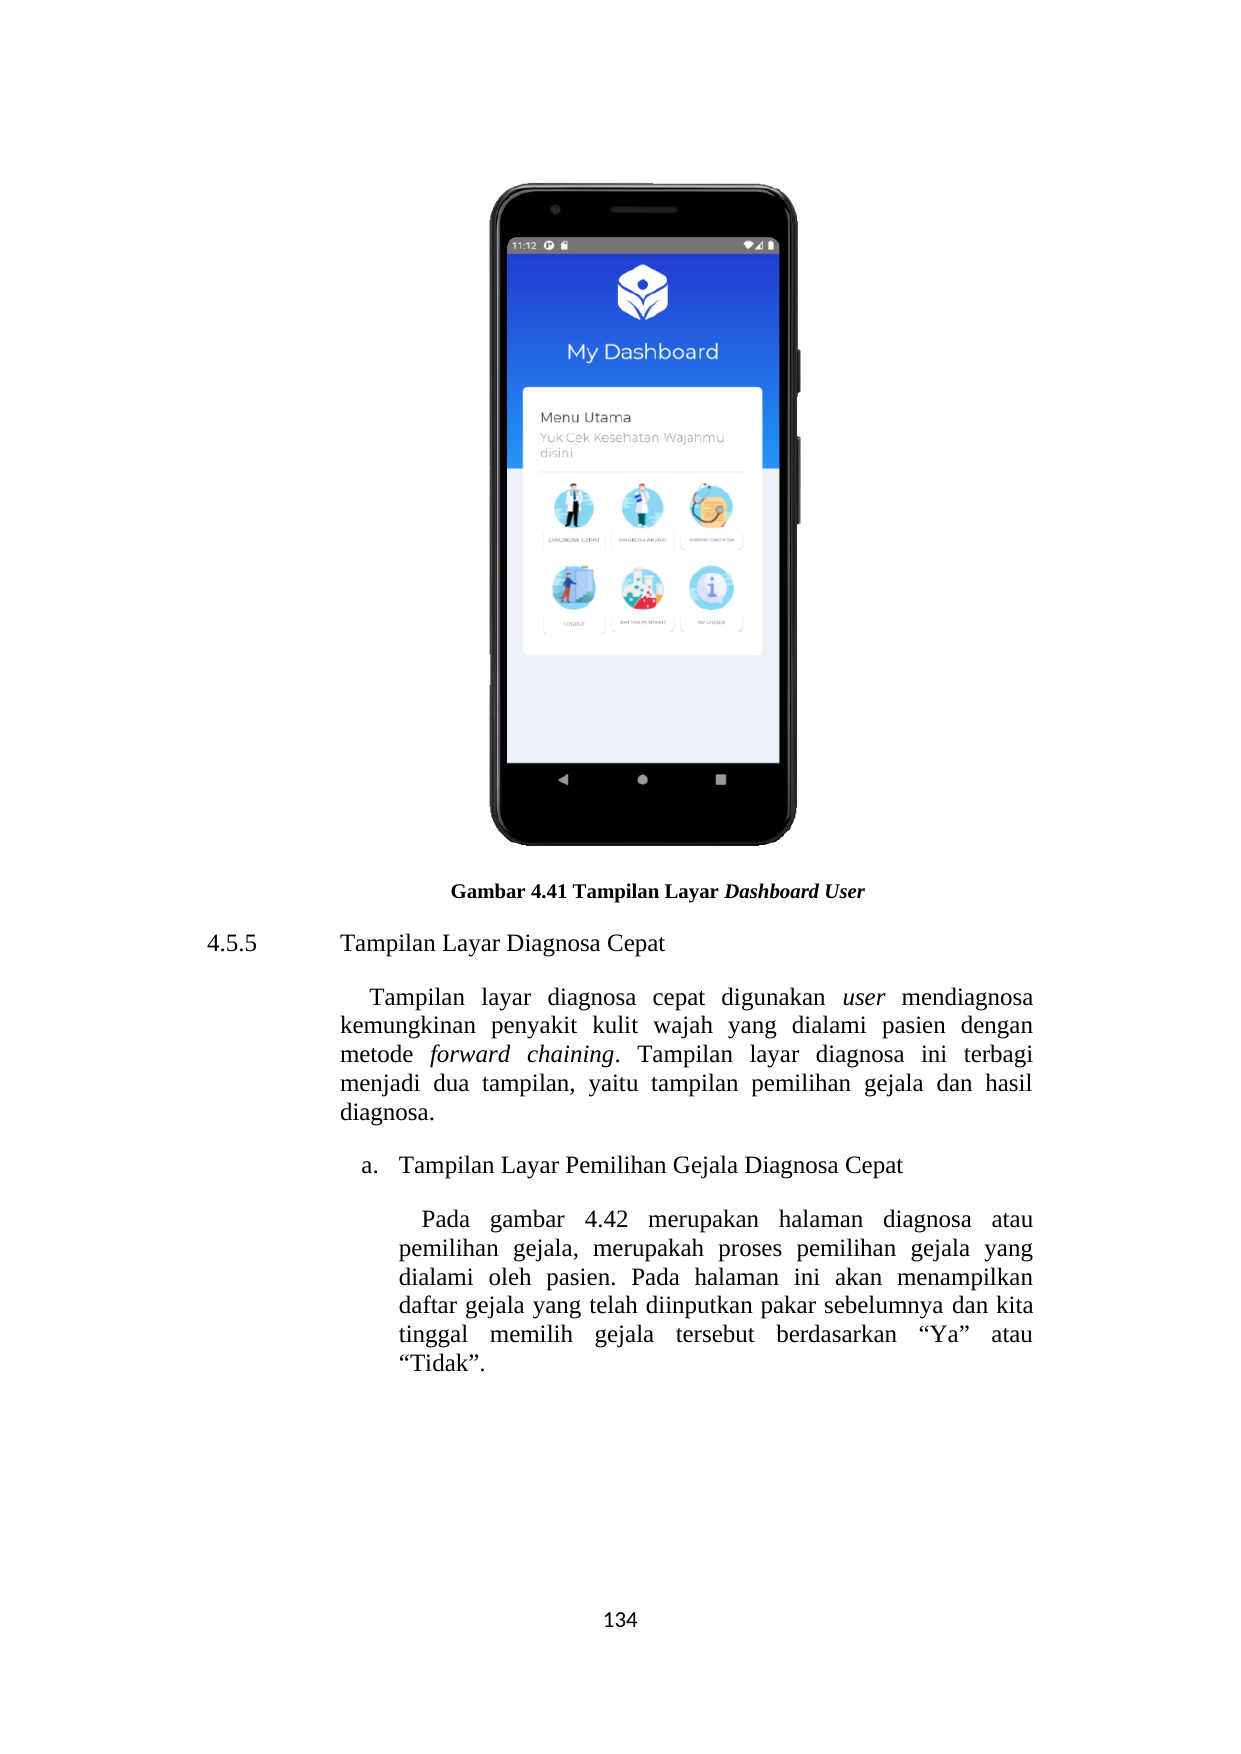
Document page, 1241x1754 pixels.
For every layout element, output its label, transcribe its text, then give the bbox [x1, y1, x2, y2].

text Tampilan Layar Diagnosa Cepat [207, 928, 1033, 957]
picture [487, 177, 802, 854]
list Tampilan Layar Pemilihan Gejala Diagnosa Cepat [361, 1151, 1033, 1179]
text Tampilan layar diagnosa cepat digunakan user mendiagnosa kemungkinan penyakit kulit wajah yang dialami pasien dengan metode forward chaining. Tampilan layar diagnosa ini terbagi menjadi dua tampilan, yaitu tampilan pemilihan gejala dan hasil diagnosa. [340, 982, 1033, 1126]
text Gambar 4.41 Tampilan Layar Dashboard User [282, 879, 1033, 903]
text Pada gambar 4.42 merupakan halaman diagnosa atau pemilihan gejala, merupakah proses pemilihan gejala yang dialami oleh pasien. Pada halaman ini akan menampilkan daftar gejala yang telah diinputkan pakar sebelumnya dan kita tinggal memilih gejala tersebut berdasarkan “Ya” atau “Tidak”. [399, 1204, 1033, 1377]
